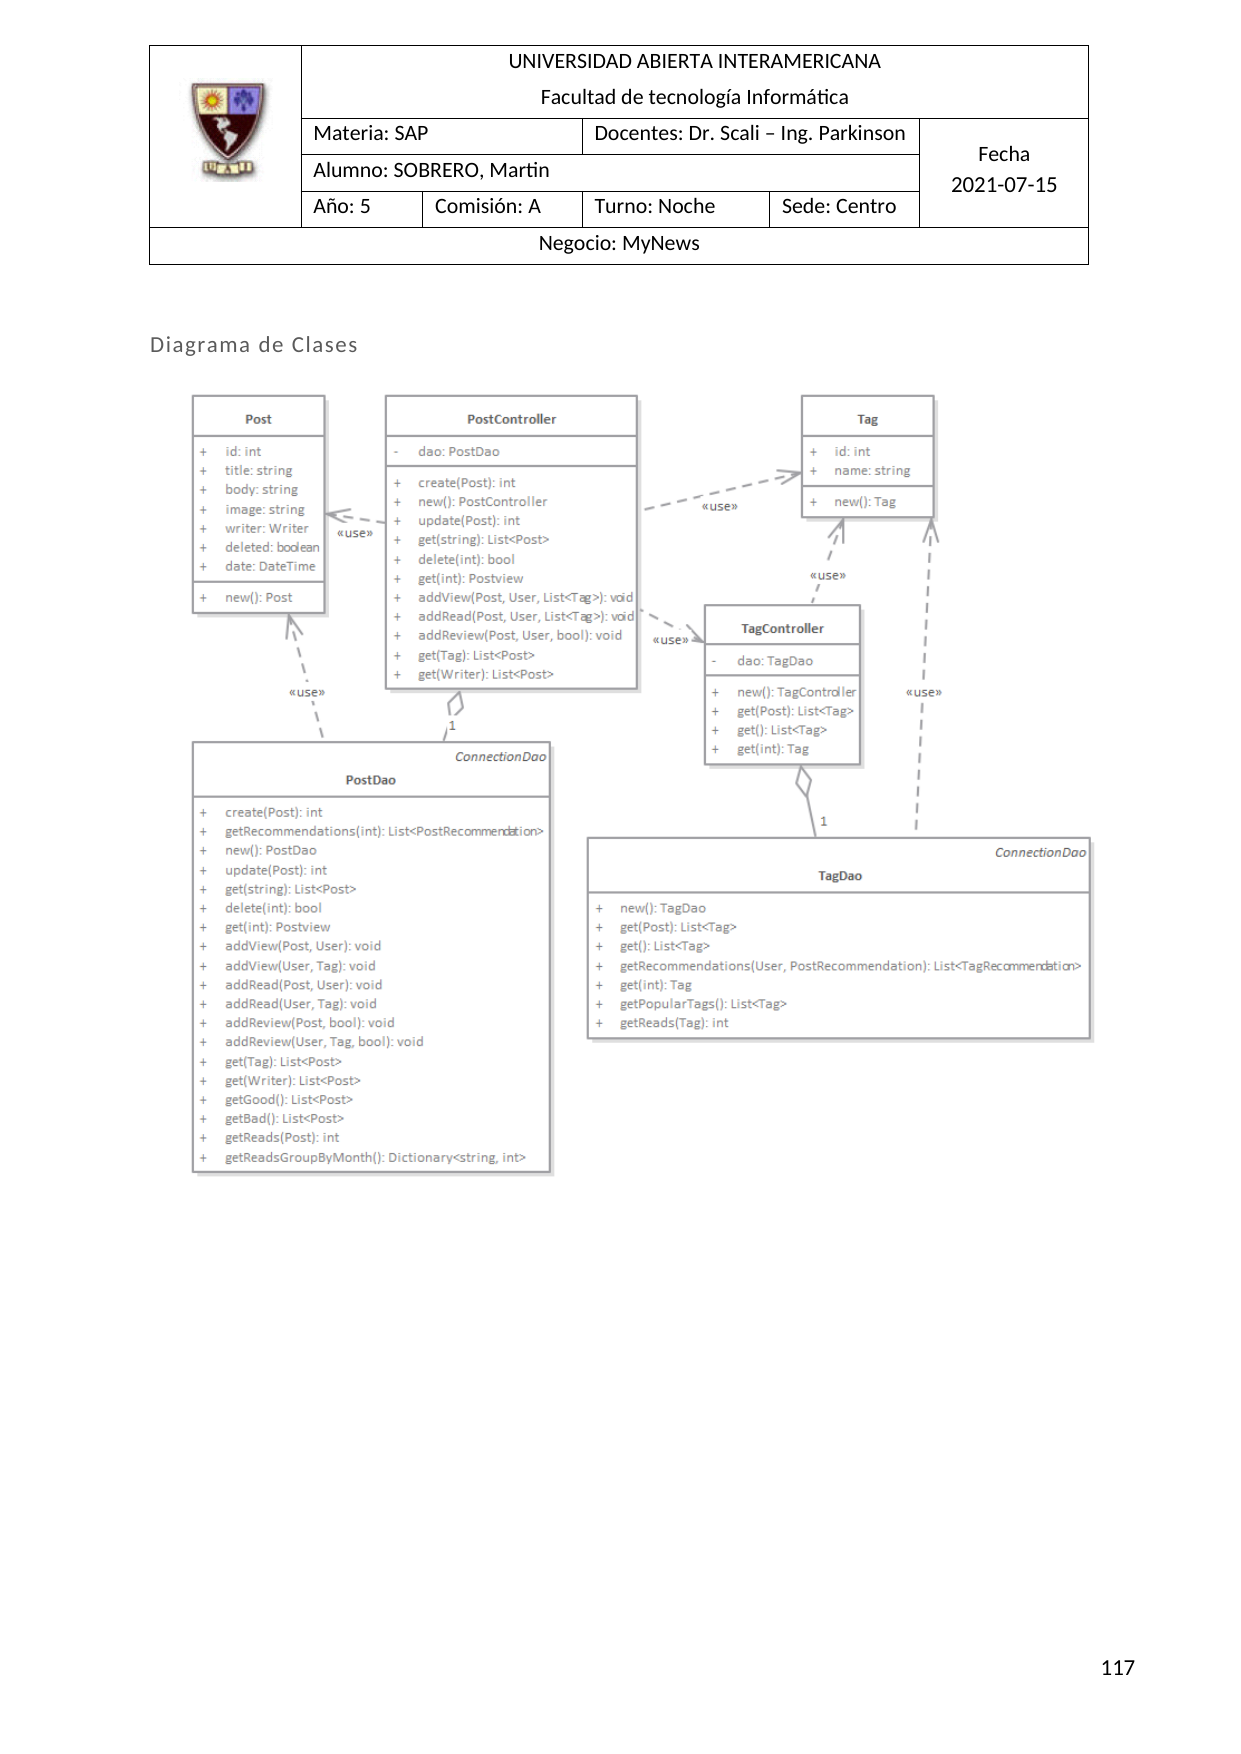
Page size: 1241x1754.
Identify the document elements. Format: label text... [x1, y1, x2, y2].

picture [177, 74, 278, 187]
subtitle Diagrama de Clases [150, 330, 1135, 358]
picture [184, 387, 1101, 1182]
